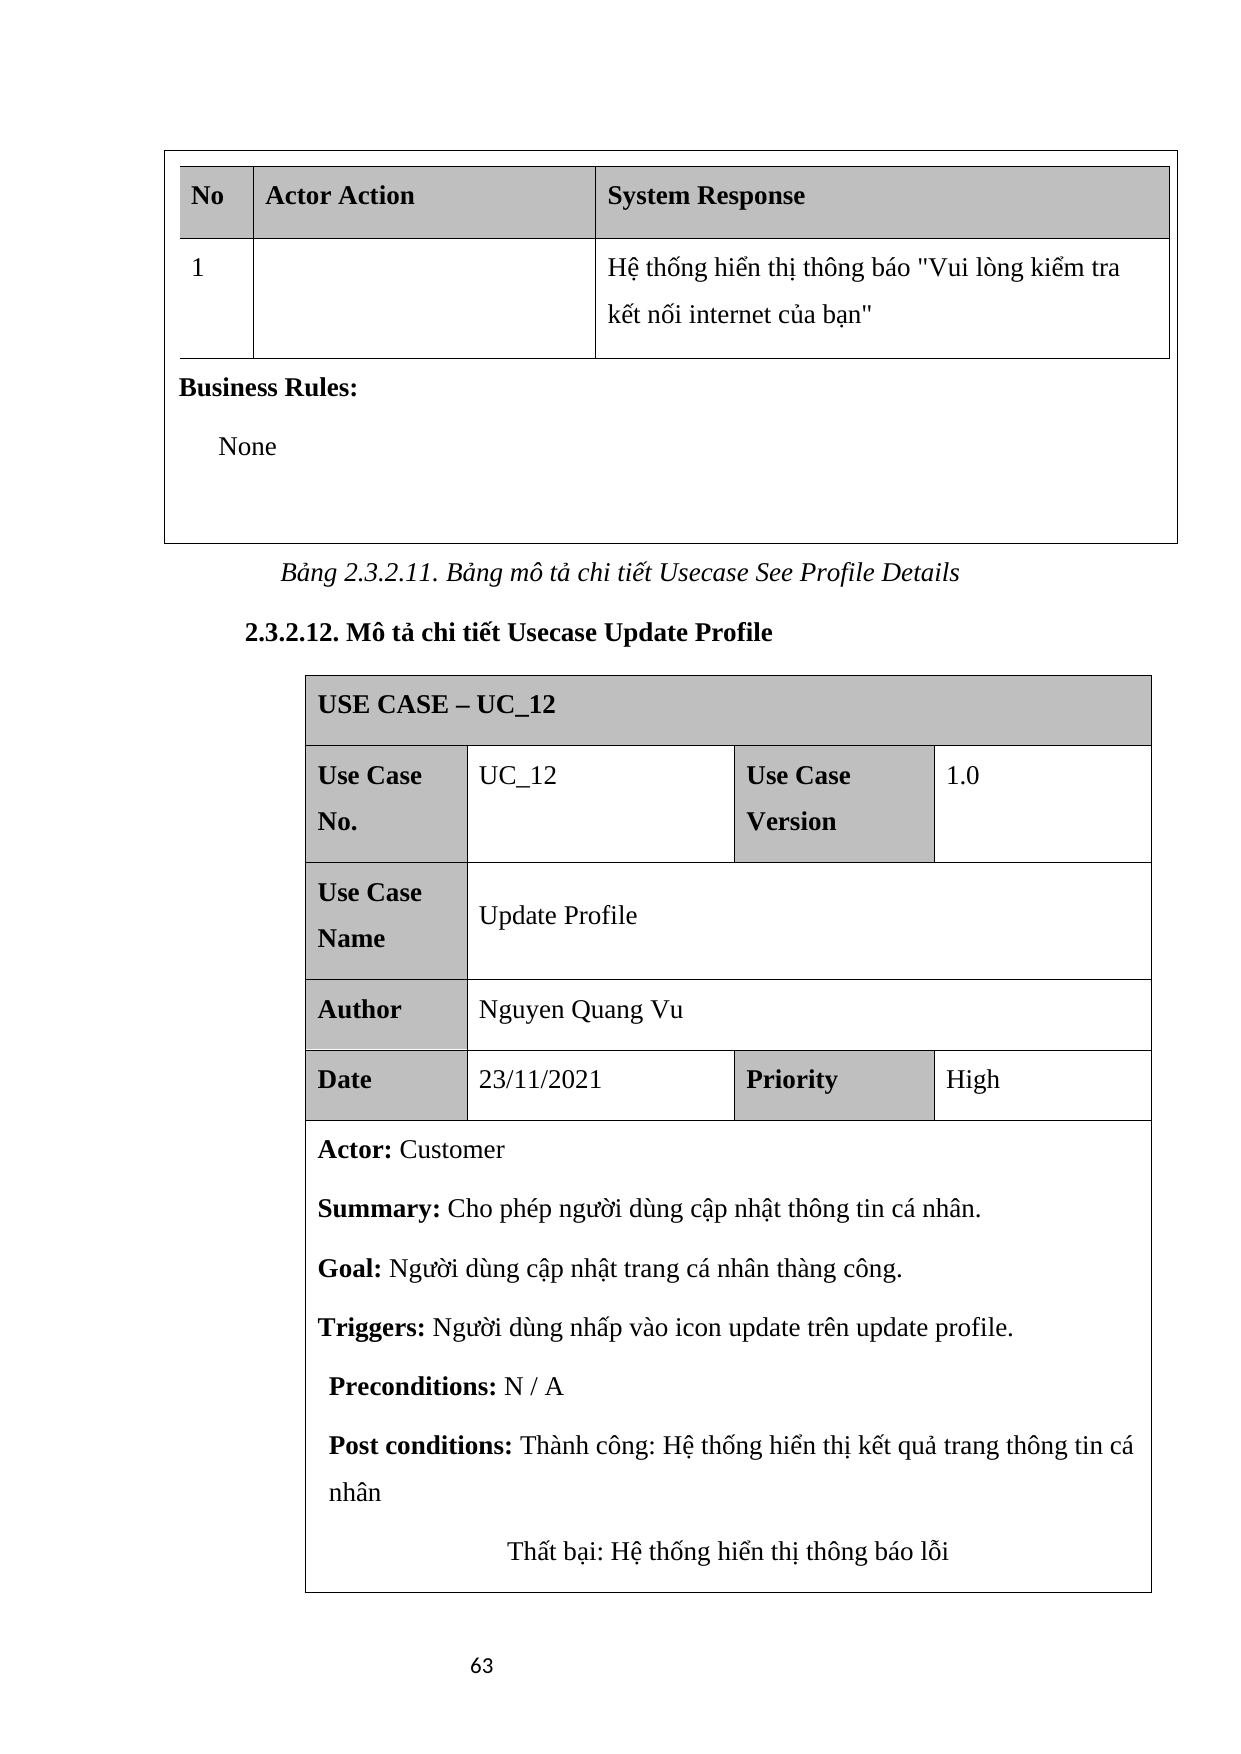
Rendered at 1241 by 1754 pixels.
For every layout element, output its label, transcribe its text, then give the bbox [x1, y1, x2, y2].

table_cell Date [306, 1051, 467, 1120]
table_cell 1.0 [935, 746, 1151, 862]
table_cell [306, 1121, 1151, 1592]
table_cell 23/11/2021 [468, 1051, 734, 1120]
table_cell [179, 151, 1177, 543]
table_cell Use Case Version [735, 746, 934, 862]
table_cell Author [306, 980, 467, 1049]
table_cell Use Case Name [306, 863, 467, 979]
table_cell UC_12 [468, 746, 734, 862]
table_header USE CASE – UC_12 [306, 676, 1151, 745]
table_cell Use Case No. [306, 746, 467, 862]
table_cell High [935, 1051, 1151, 1120]
table_cell Priority [735, 1051, 934, 1120]
table_cell Nguyen Quang Vu [468, 980, 1151, 1049]
text Bảng 2.3.2.11. Bảng mô tả chi tiết Usecase See Profile Details [187, 557, 1053, 588]
table_cell Update Profile [468, 863, 1151, 979]
subtitle 2.3.2.12. Mô tả chi tiết Usecase Update Profile [187, 616, 1053, 647]
